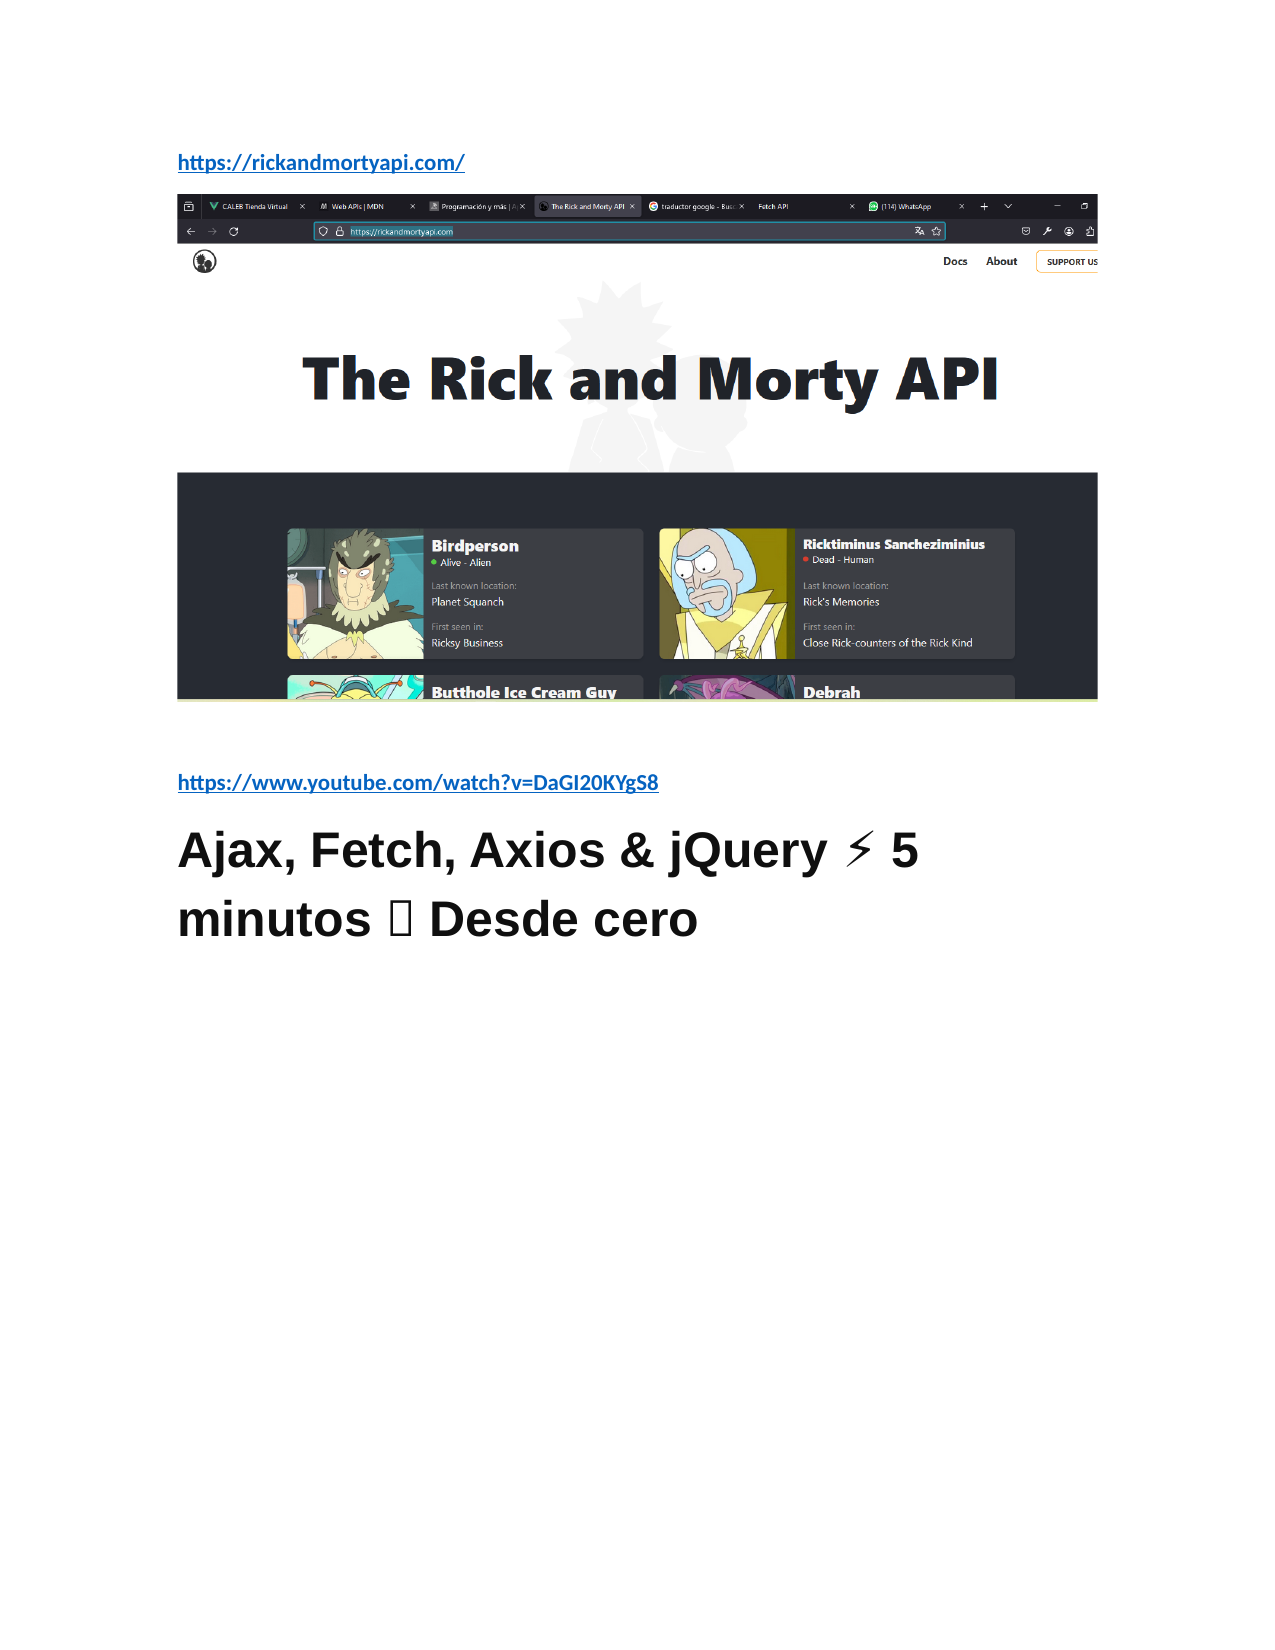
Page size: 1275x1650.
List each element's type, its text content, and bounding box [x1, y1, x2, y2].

picture [177, 194, 1098, 702]
subtitle Ajax, Fetch, Axios & jQuery ⚡ 5 minutos 🎉 Desde cero [177, 814, 1098, 951]
text https://www.youtube.com/watch?v=DaGI20KYgS8 [177, 768, 1098, 796]
text https://rickandmortyapi.com/ [177, 148, 1098, 176]
